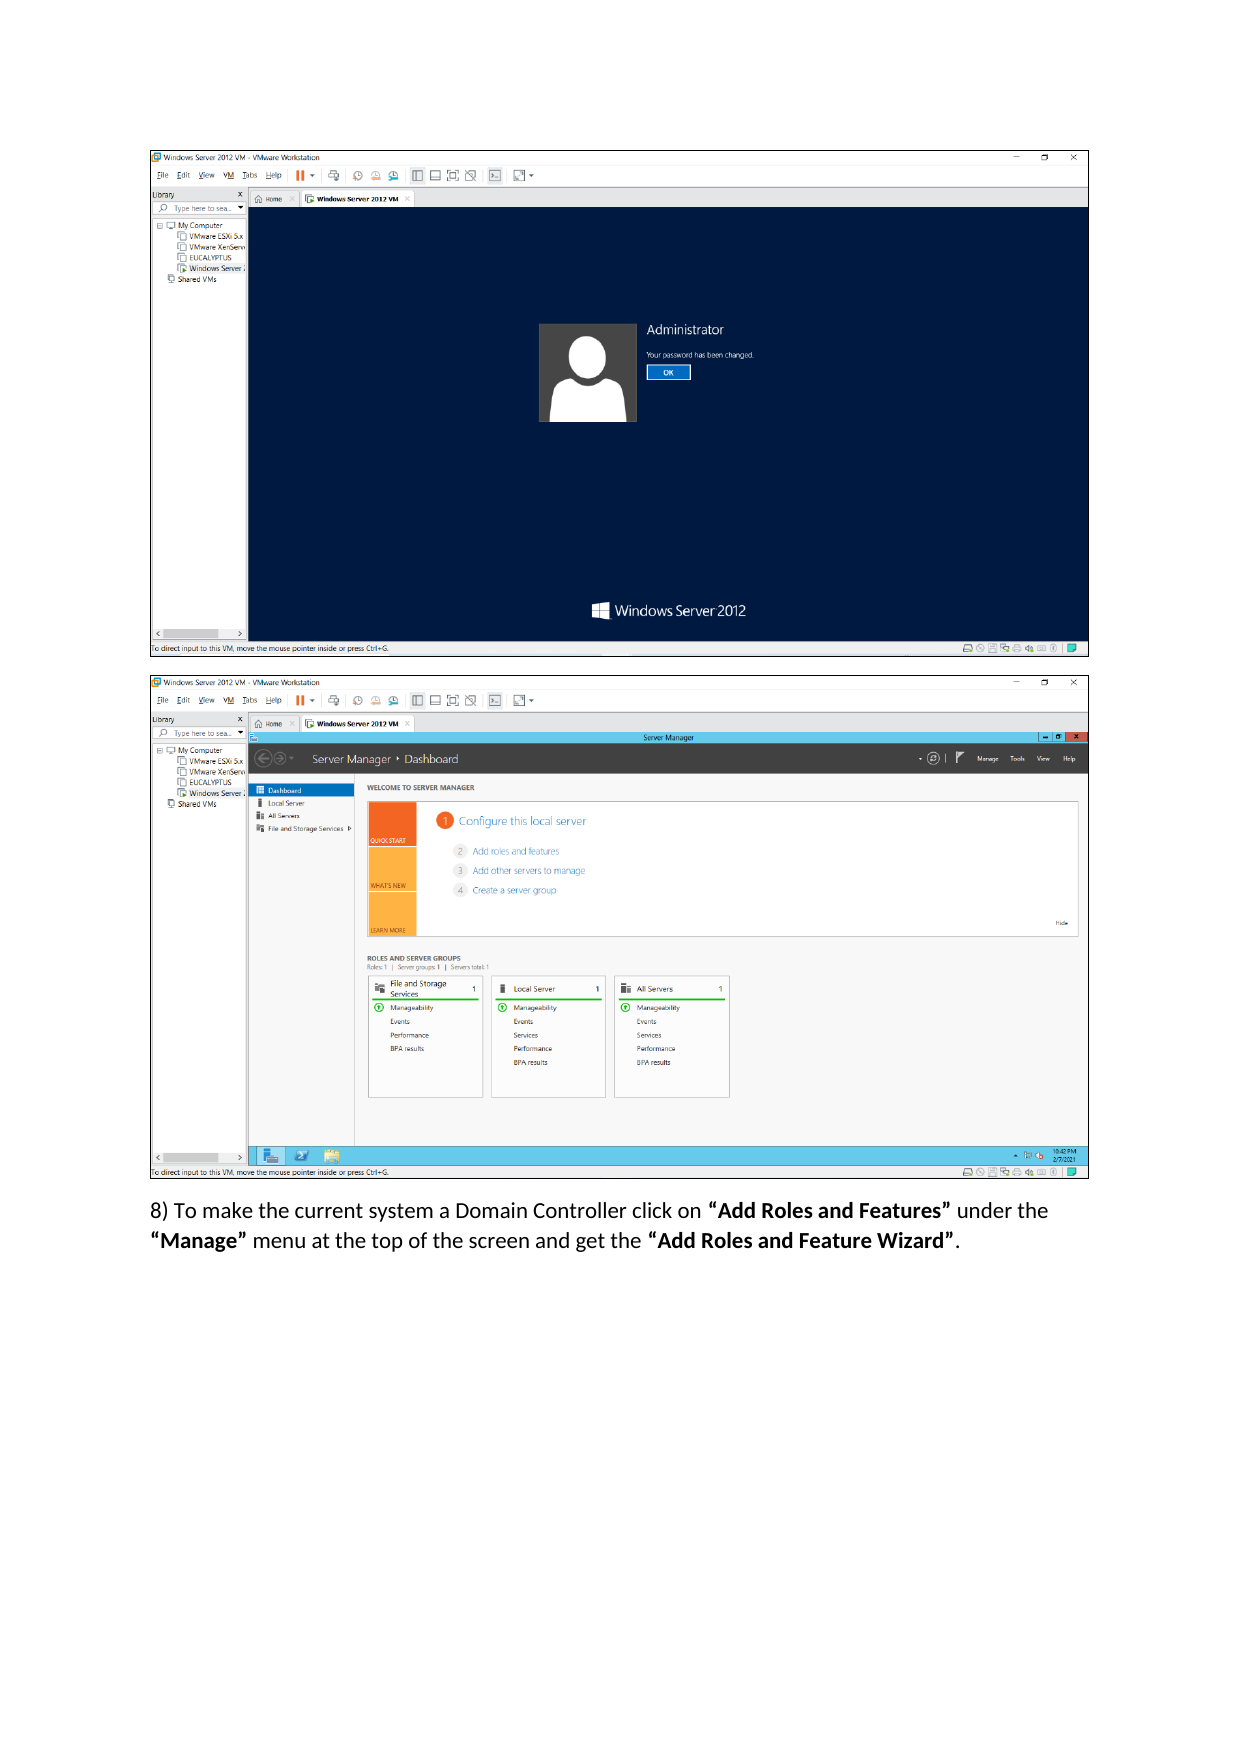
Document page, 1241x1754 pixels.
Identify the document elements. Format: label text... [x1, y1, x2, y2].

picture [151, 151, 1088, 656]
text 8) To make the current system a Domain Controller click on “Add Roles and Features” under the “Manage” menu at the top of the screen and get the “Add Roles and Feature Wizard”. [150, 1197, 1090, 1254]
picture [151, 676, 1088, 1178]
